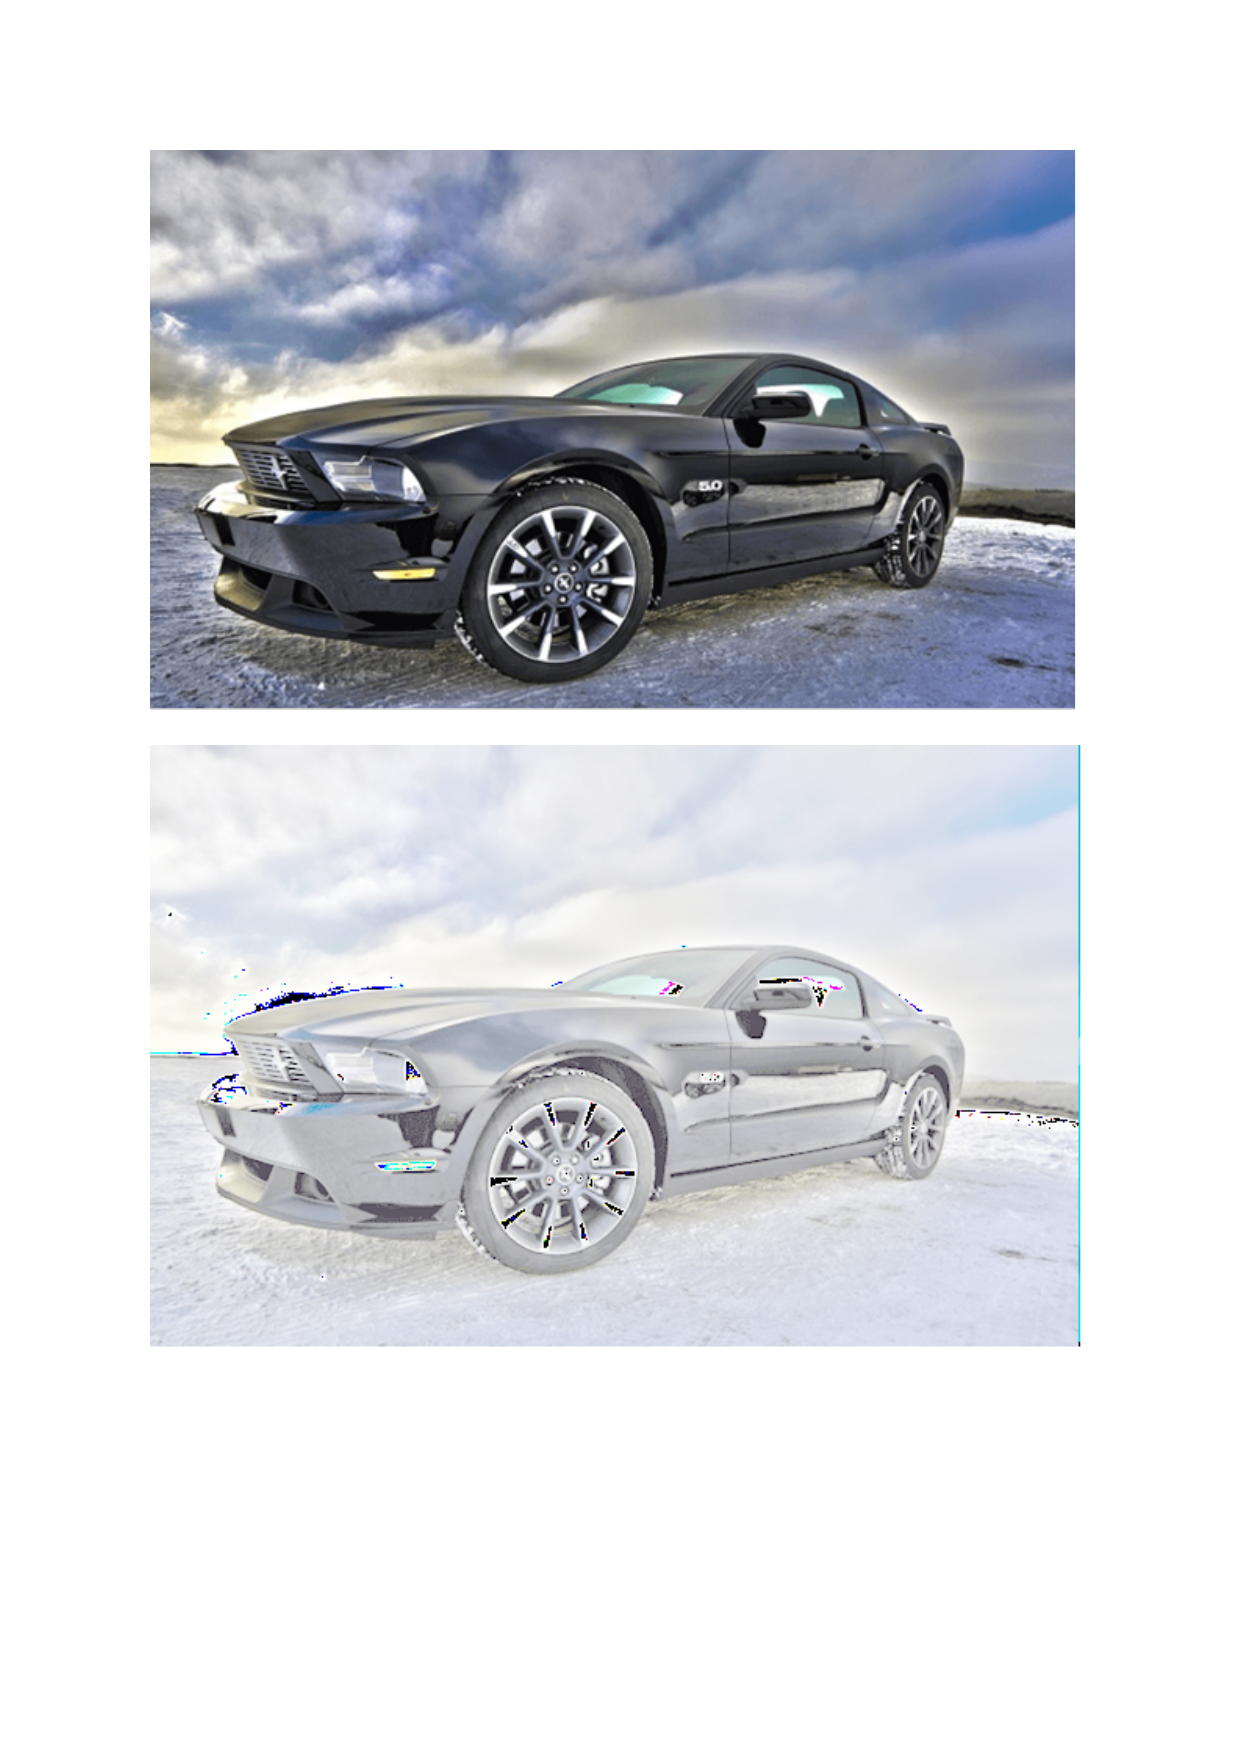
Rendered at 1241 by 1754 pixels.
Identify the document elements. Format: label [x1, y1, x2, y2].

picture [150, 745, 1082, 1350]
picture [150, 150, 1075, 710]
